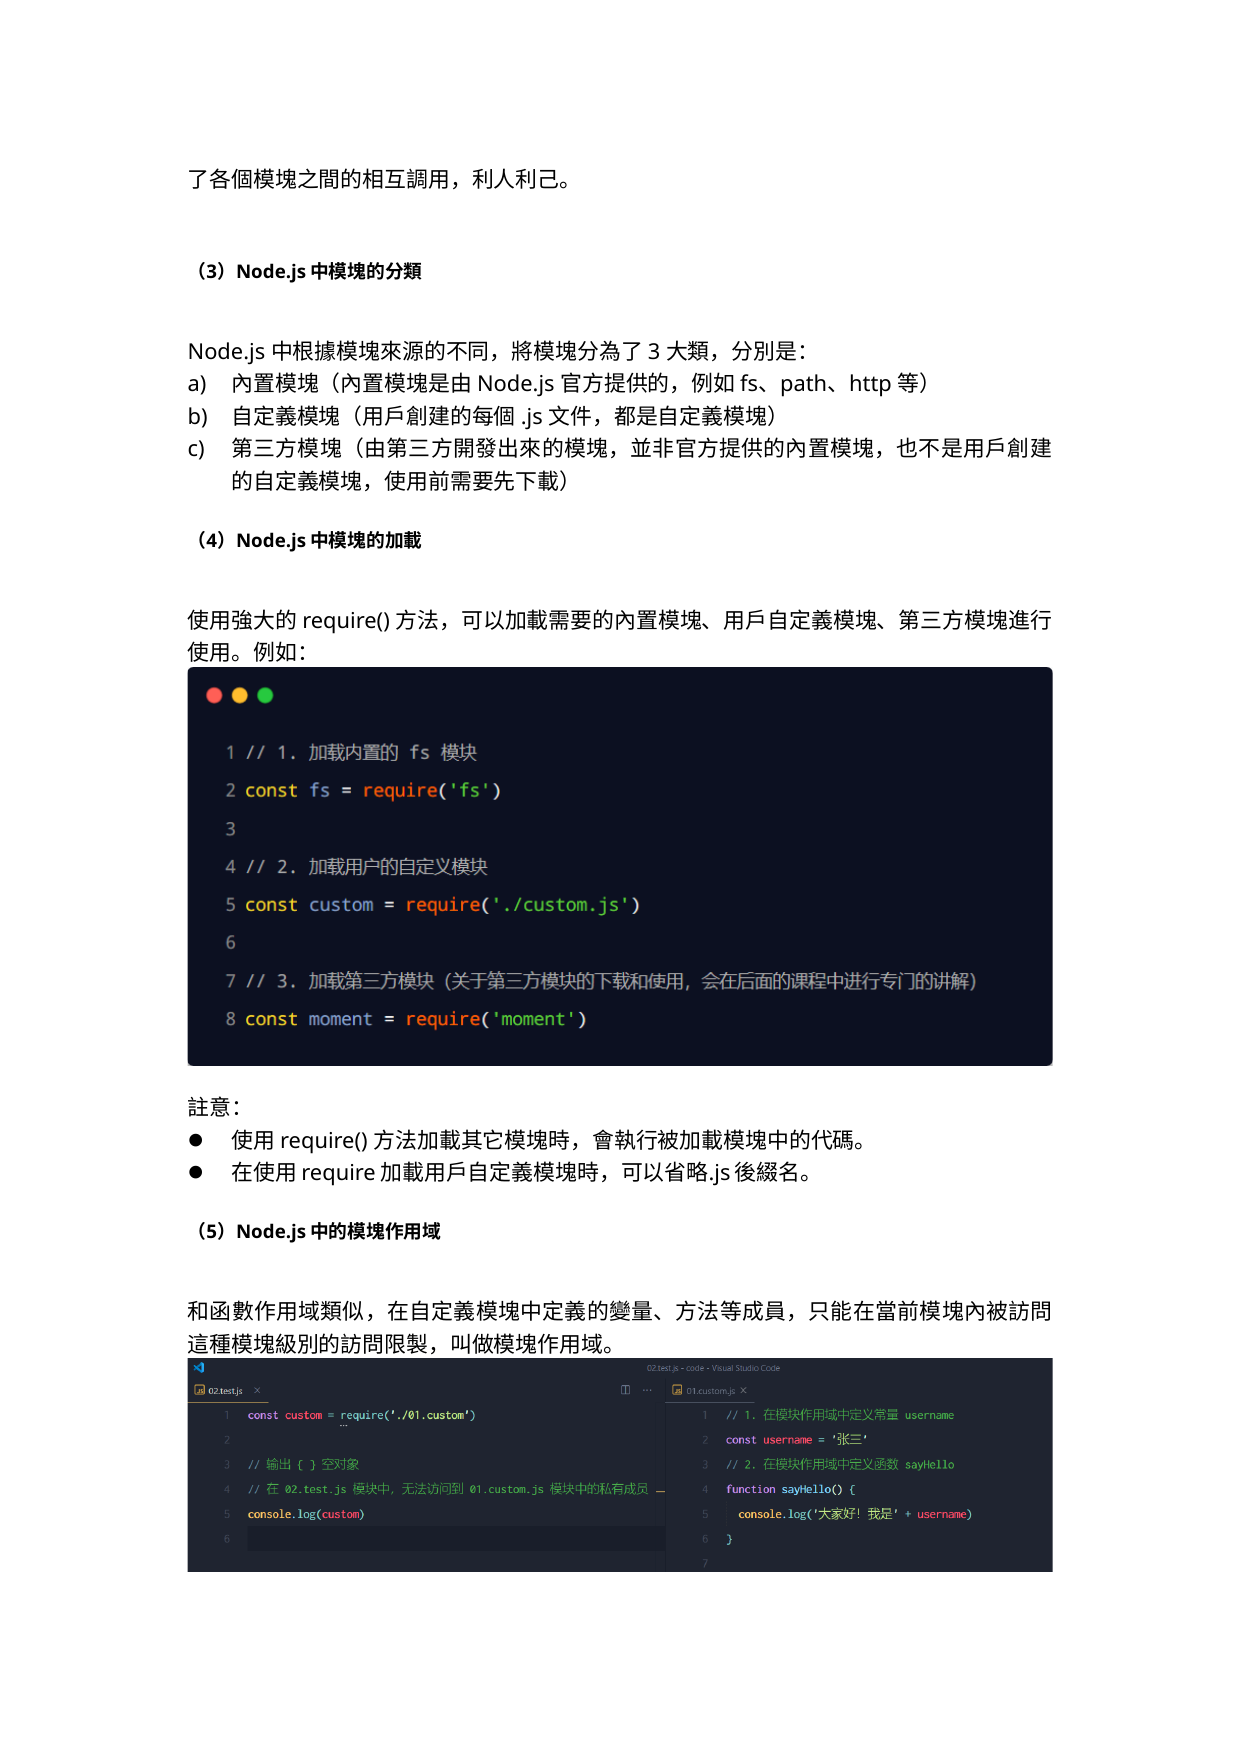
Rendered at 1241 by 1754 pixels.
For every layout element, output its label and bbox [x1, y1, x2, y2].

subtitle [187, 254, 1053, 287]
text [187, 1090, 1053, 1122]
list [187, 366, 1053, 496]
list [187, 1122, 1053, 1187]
picture [187, 1358, 1053, 1572]
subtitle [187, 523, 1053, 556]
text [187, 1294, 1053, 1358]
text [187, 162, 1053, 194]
picture [187, 667, 1053, 1066]
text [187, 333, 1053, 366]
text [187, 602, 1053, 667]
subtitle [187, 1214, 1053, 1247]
